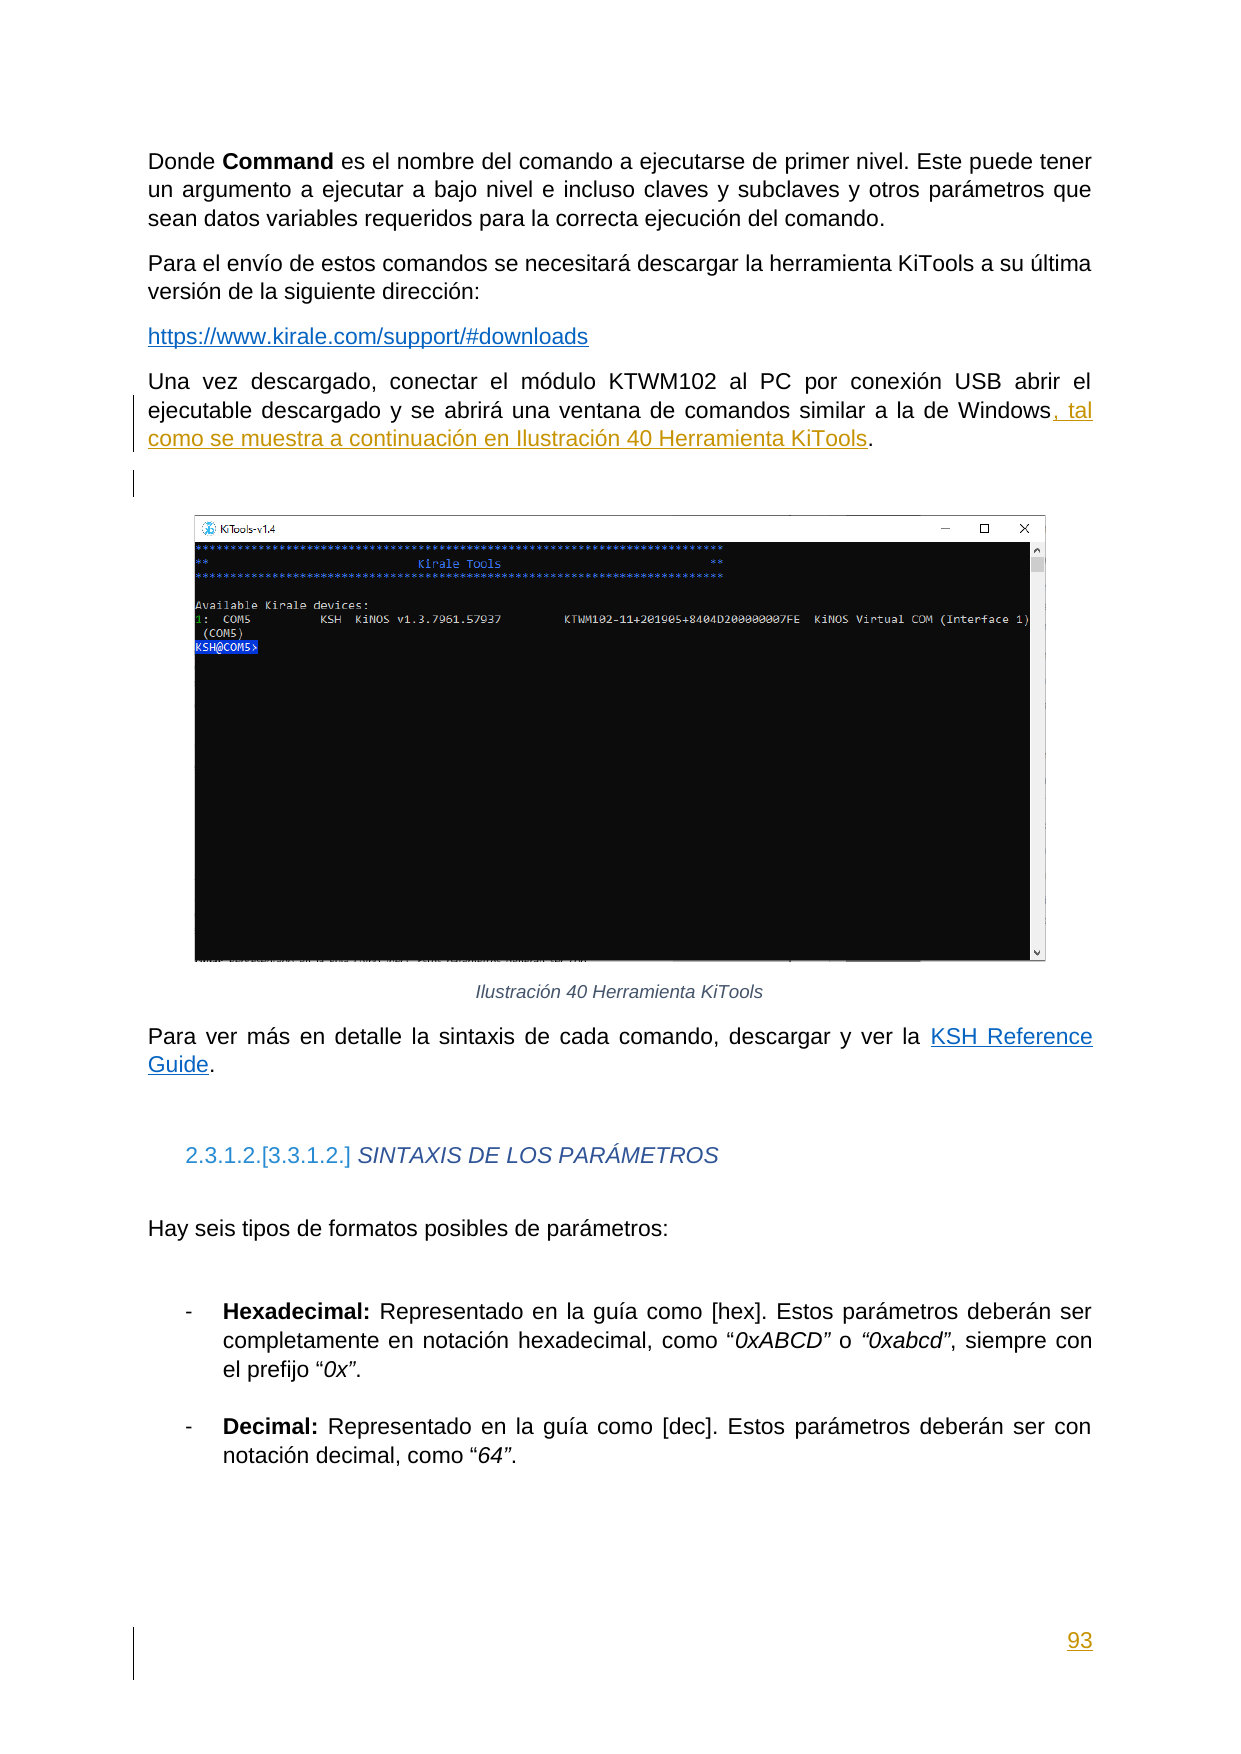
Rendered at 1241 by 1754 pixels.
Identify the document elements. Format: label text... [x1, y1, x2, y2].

picture [194, 515, 1046, 962]
list Hexadecimal: Representado en la guía como [hex]. Estos parámetros deberán ser completamente en notación hexadecimal, como “0xABCD” o “0xabcd”, siempre con el prefijo “0x”. [185, 1297, 1092, 1382]
list Decimal: Representado en la guía como [dec]. Estos parámetros deberán ser con notación decimal, como “64”. [185, 1412, 1092, 1469]
text Para el envío de estos comandos se necesitará descargar la herramienta KiTools a su última versión de la siguiente dirección: [148, 250, 1092, 304]
text Para ver más en detalle la sintaxis de cada comando, descargar y ver la KSH Reference Guide. [148, 1023, 1092, 1078]
text https://www.kirale.com/support/#downloads [148, 323, 1092, 349]
subtitle SINTAXIS DE LOS PARÁMETROS [185, 1142, 1092, 1168]
text Una vez descargado, conectar el módulo KTWM102 al PC por conexión USB abrir el ejecutable descargado y se abrirá una ventana de comandos similar a la de Windows. [148, 368, 1092, 452]
text Hay seis tipos de formatos posibles de parámetros: [148, 1215, 1092, 1241]
text Donde Command es el nombre del comando a ejecutarse de primer nivel. Este puede tener un argumento a ejecutar a bajo nivel e incluso claves y subclaves y otros parámetros que sean datos variables requeridos para la correcta ejecución del comando. [148, 148, 1092, 231]
